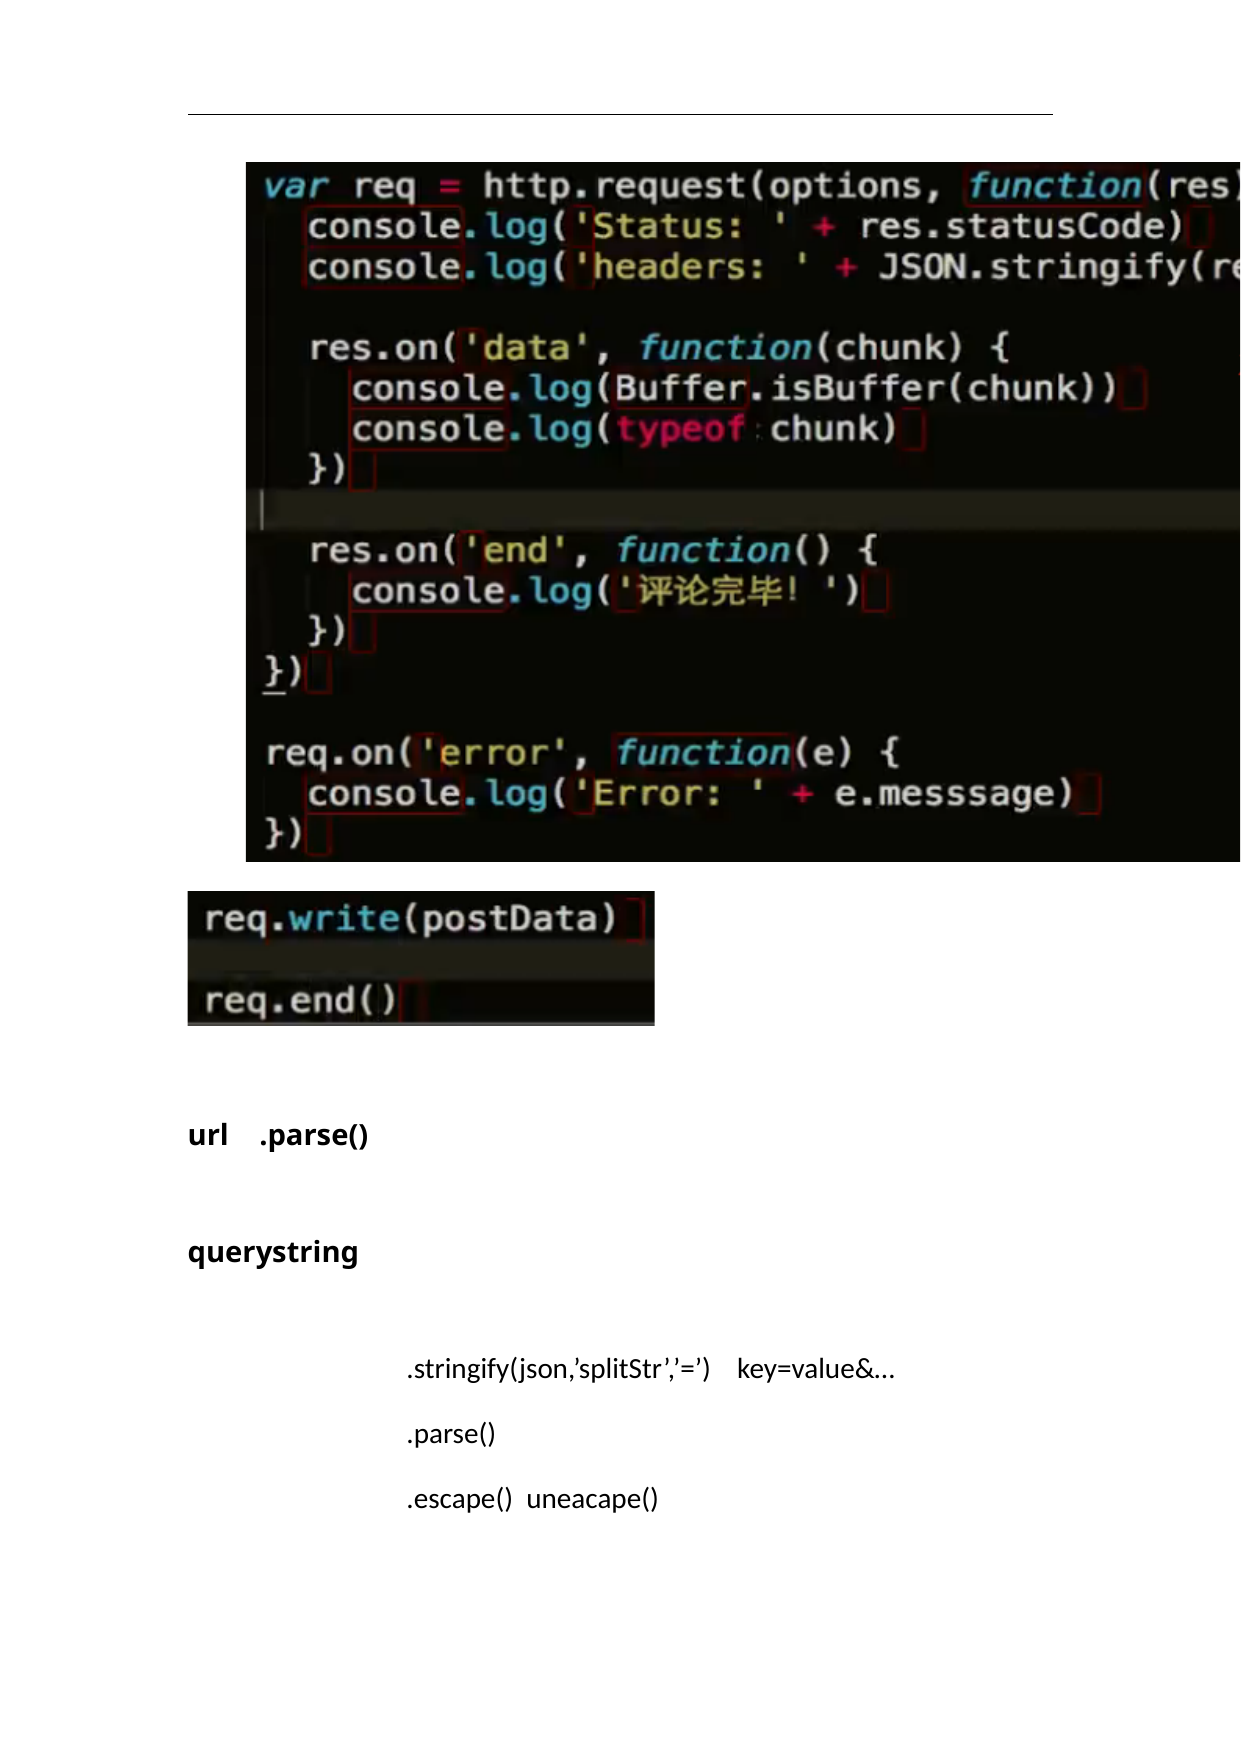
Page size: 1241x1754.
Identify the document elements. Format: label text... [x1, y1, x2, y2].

subtitle querystring [187, 1218, 1053, 1283]
picture [187, 891, 655, 1026]
text .stringify(json,’splitStr’,’=’) key=value&… [187, 1336, 1053, 1401]
picture [245, 162, 1241, 862]
subtitle url .parse() [187, 1101, 1053, 1166]
text .parse() [187, 1401, 1053, 1466]
text .escape() uneacape() [187, 1466, 1053, 1531]
